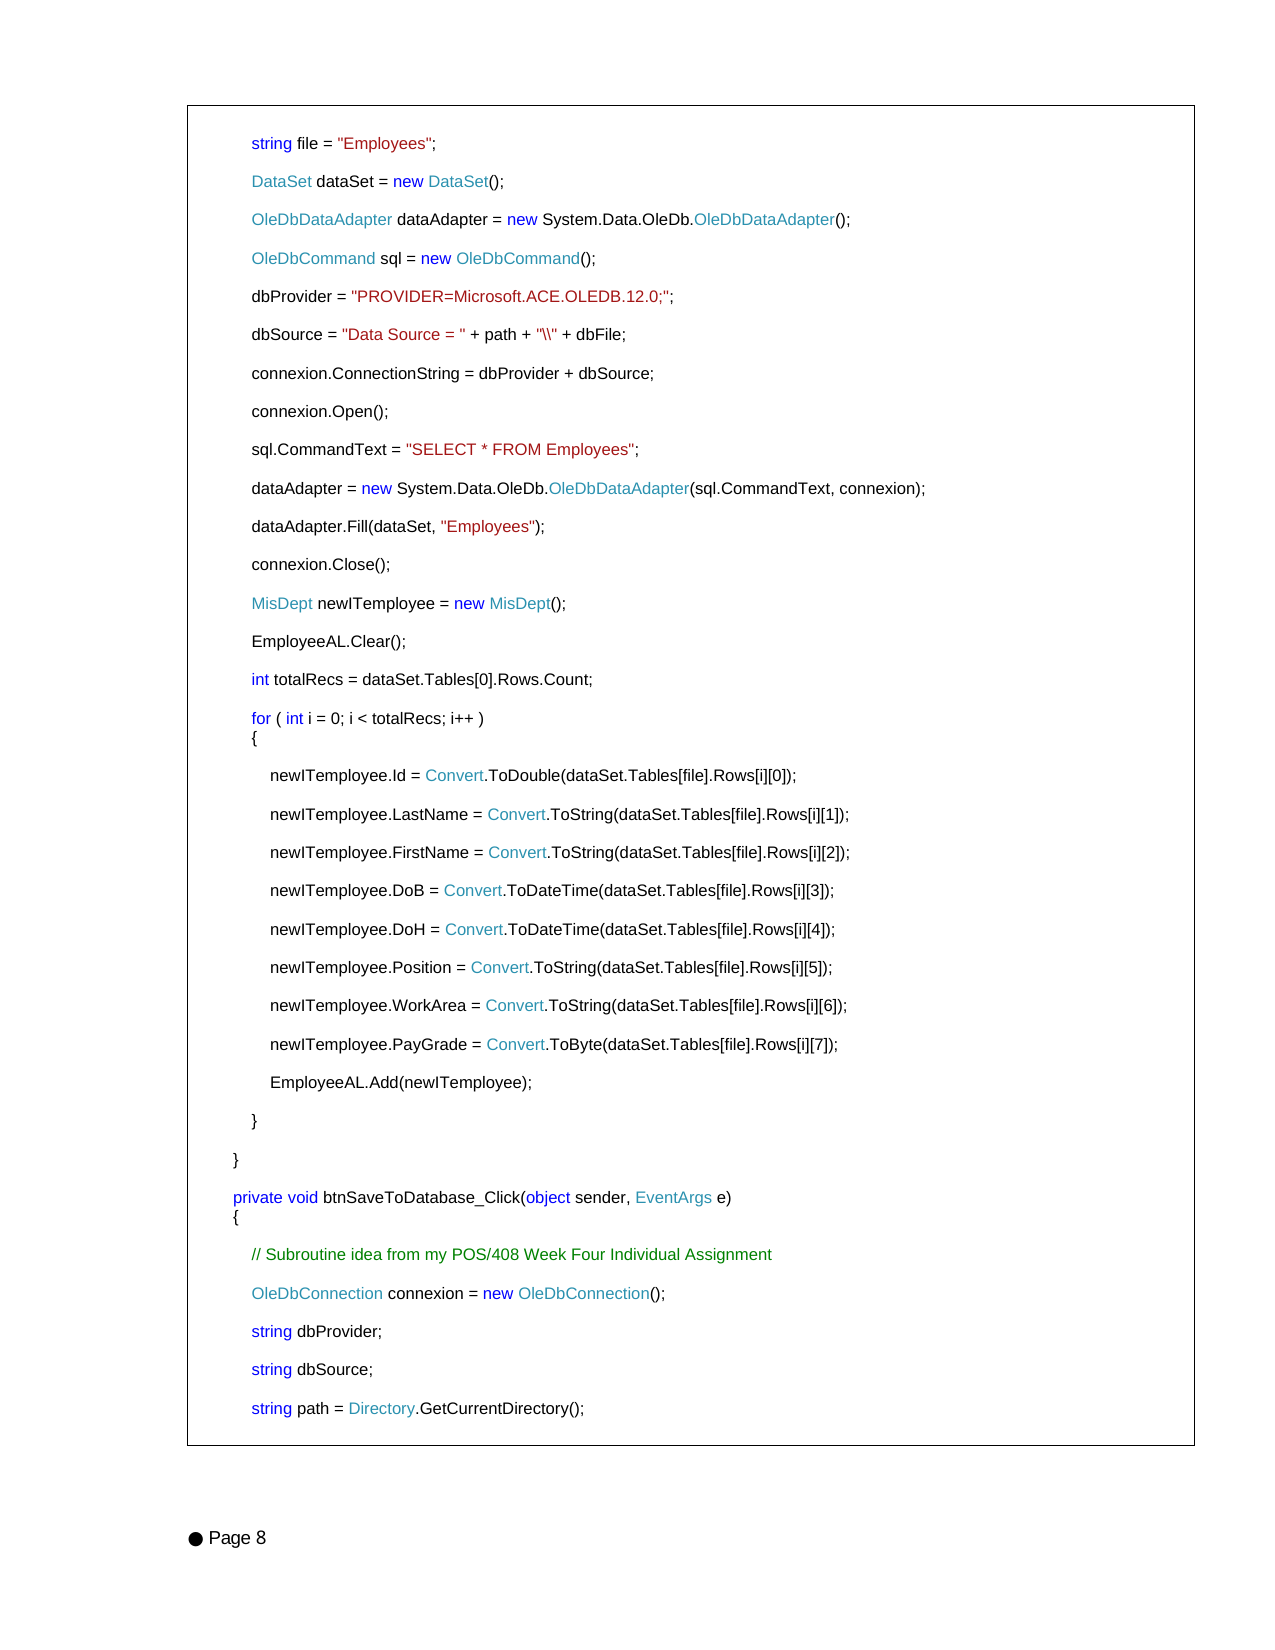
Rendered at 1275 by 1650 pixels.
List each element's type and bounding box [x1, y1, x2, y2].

table_cell [188, 106, 1194, 1445]
